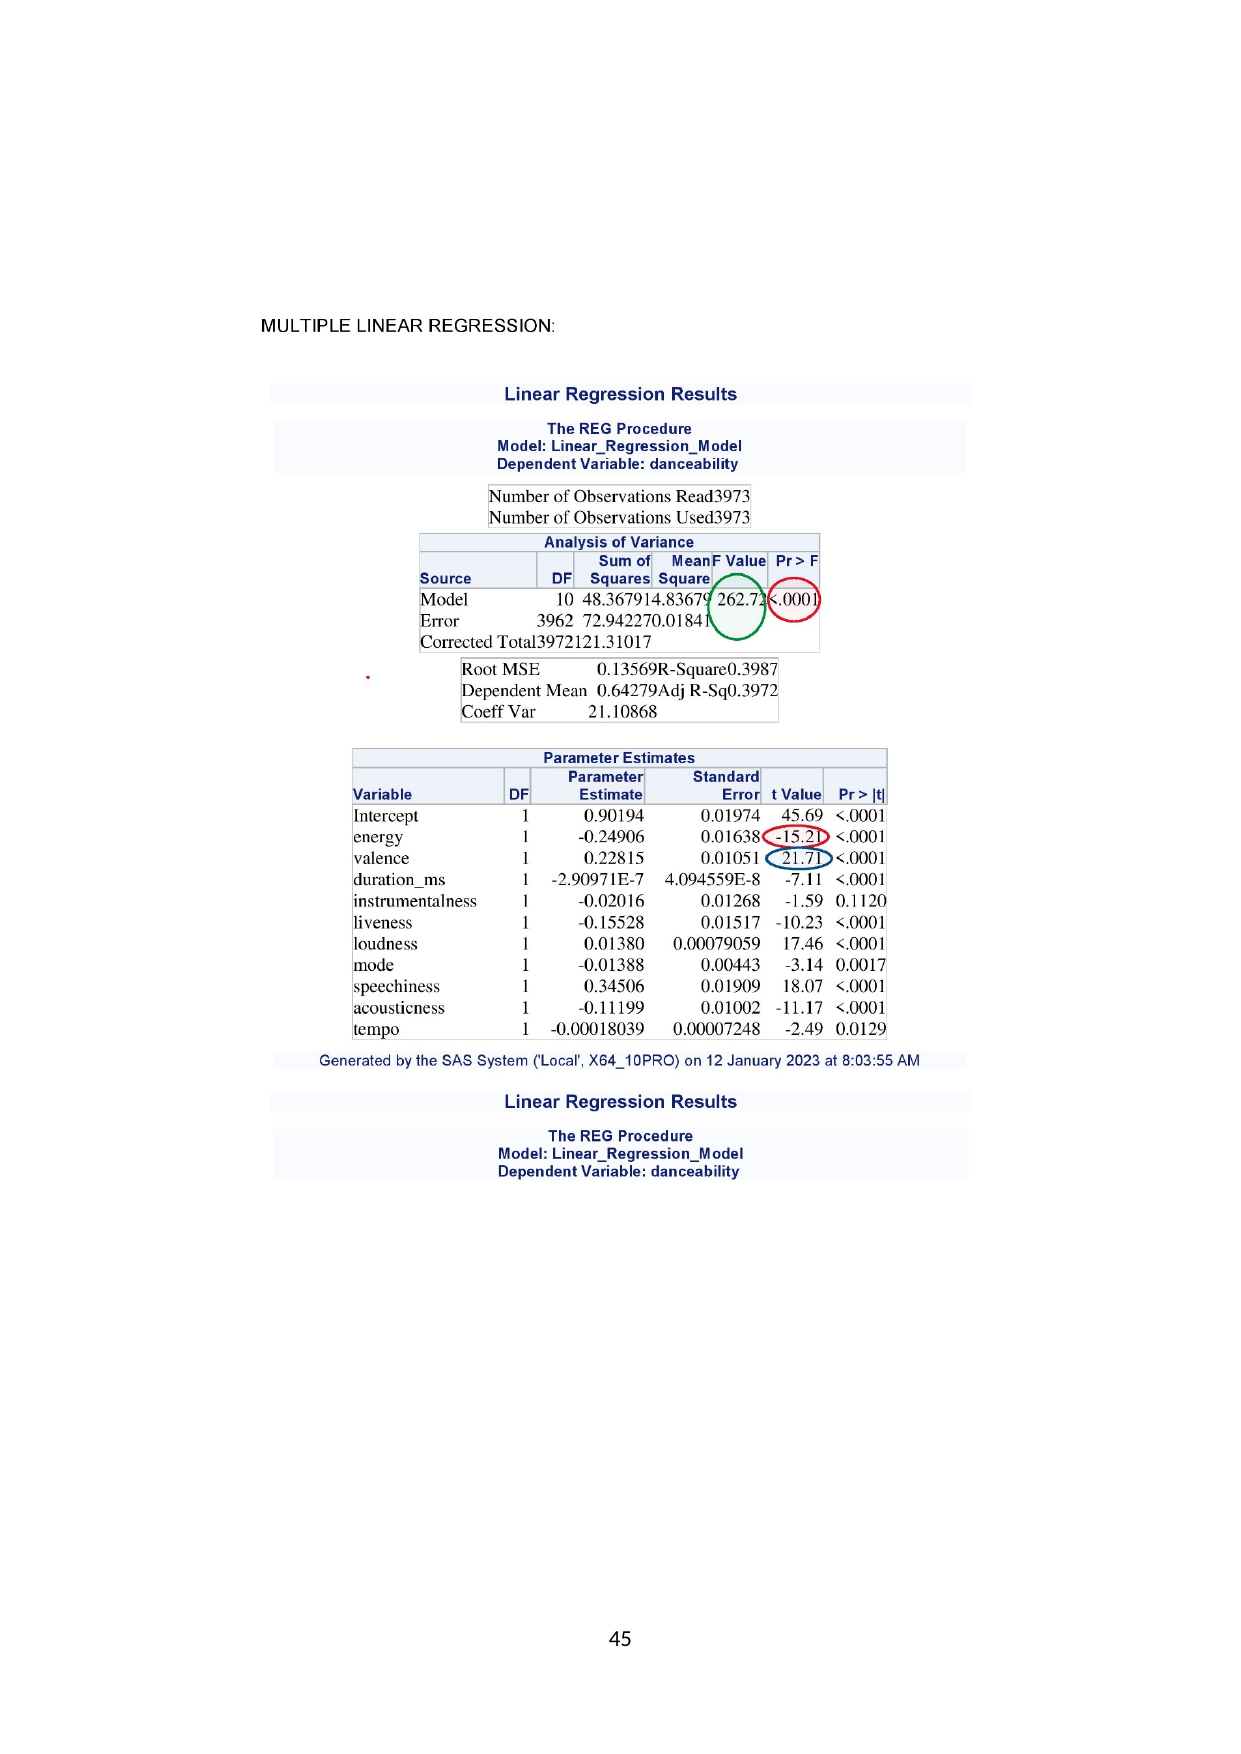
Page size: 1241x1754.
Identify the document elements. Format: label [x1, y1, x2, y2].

picture [150, 150, 1091, 1367]
